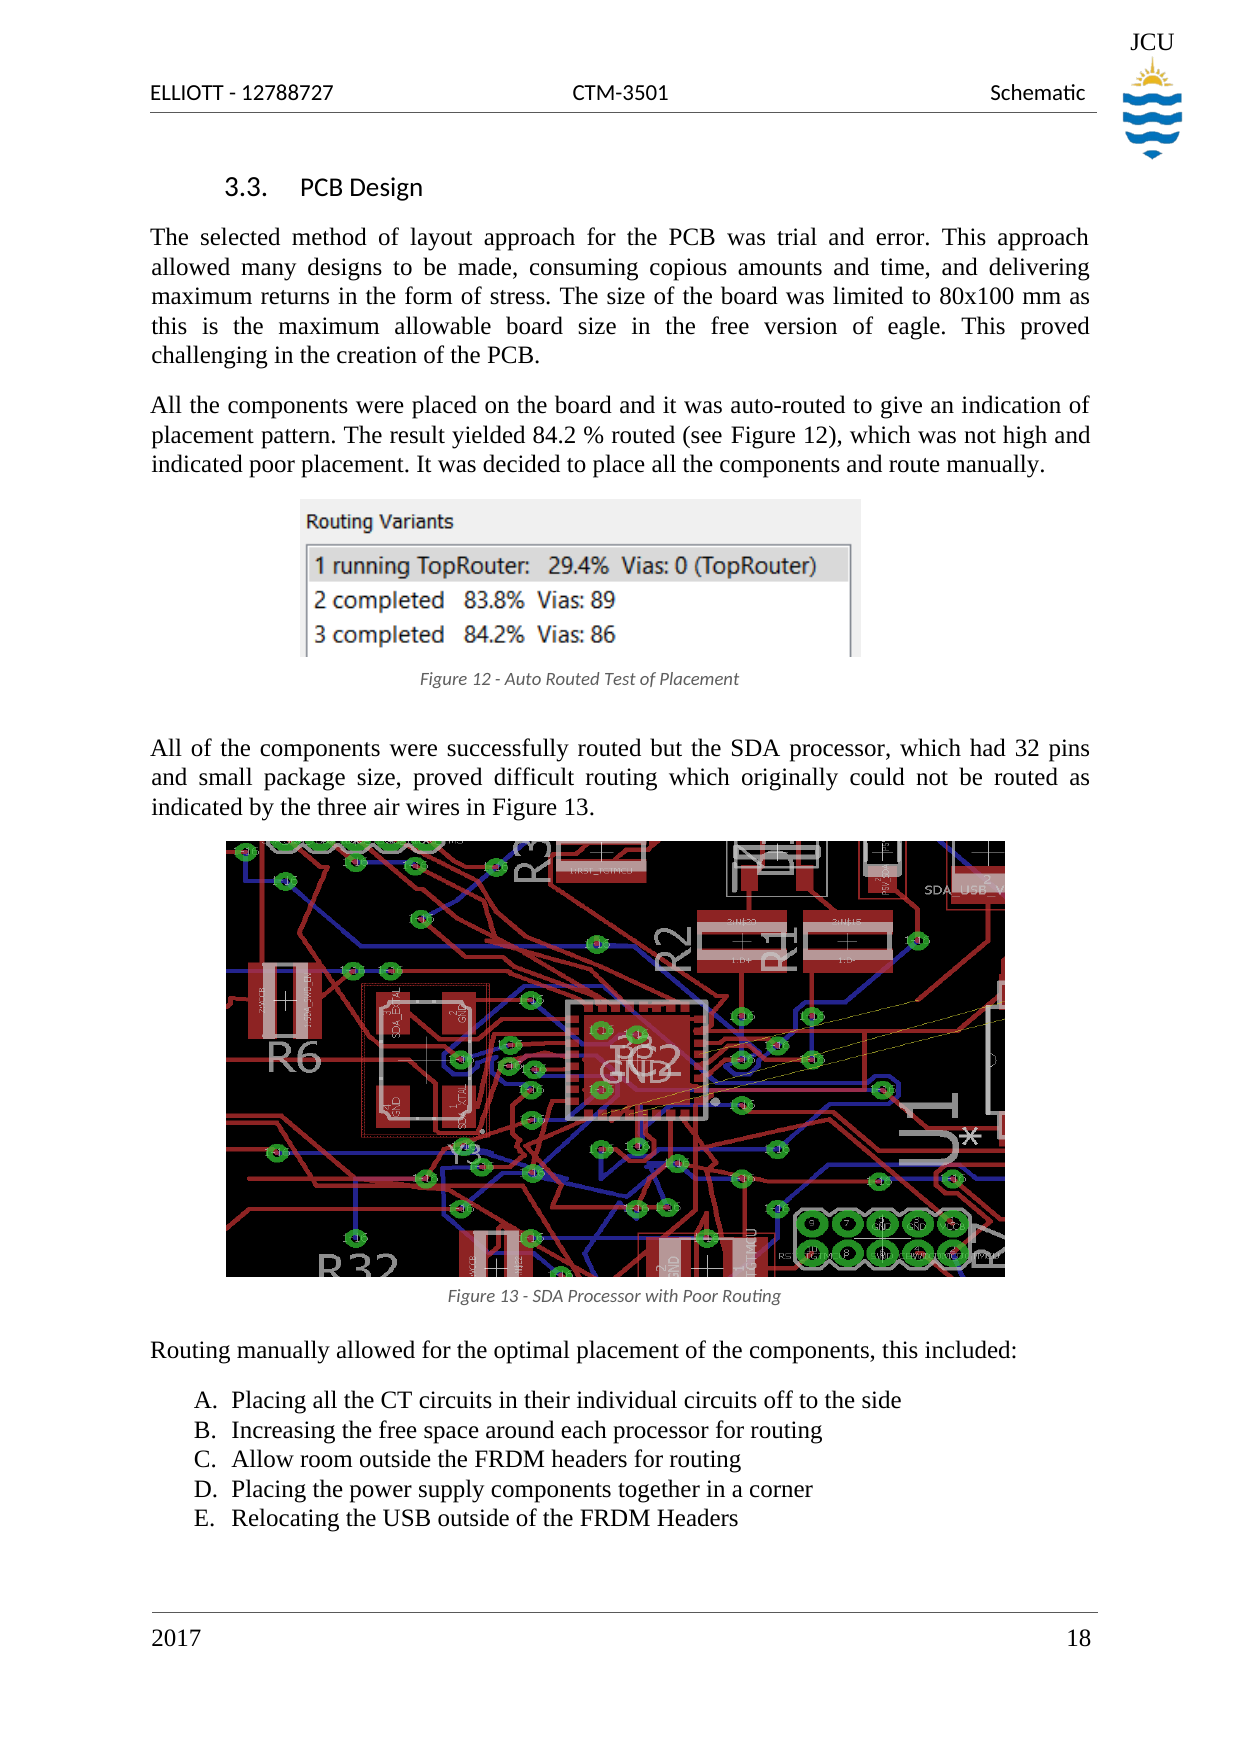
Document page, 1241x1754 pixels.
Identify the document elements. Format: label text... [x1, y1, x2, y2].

picture [300, 499, 861, 657]
text The selected method of layout approach for the PCB was trial and error. This approach allowed many designs to be made, consuming copious amounts and time, and delivering maximum returns in the form of stress. The size of the board was limited to 80x100 mm as this is the maximum allowable board size in the free version of eagle. This proved challenging in the creation of the PCB. [150, 222, 1091, 369]
list Increasing the free space around each processor for routing [194, 1415, 1091, 1443]
picture [1118, 53, 1188, 165]
text All the components were placed on the board and it was auto-routed to give an indication of placement pattern. The result yielded 84.2 % routed (see Figure 12), which was not high and indicated poor placement. It was decided to place all the components and route manually. [150, 390, 1091, 478]
list Relocating the USB outside of the FRDM Headers [194, 1503, 1091, 1532]
subtitle PCB Design [224, 168, 1091, 204]
list Allow room outside the FRDM headers for routing [194, 1444, 1091, 1473]
list Placing all the CT circuits in their individual circuits off to the side [194, 1385, 1091, 1414]
text Routing manually allowed for the optimal placement of the components, this included: [150, 1335, 1091, 1364]
picture [226, 841, 1005, 1277]
text All of the components were successfully routed but the SDA processor, which had 32 pins and small package size, proved difficult routing which originally could not be routed as indicated by the three air wires in Figure 13. [150, 733, 1091, 821]
list Placing the power supply components together in a corner [194, 1474, 1091, 1503]
